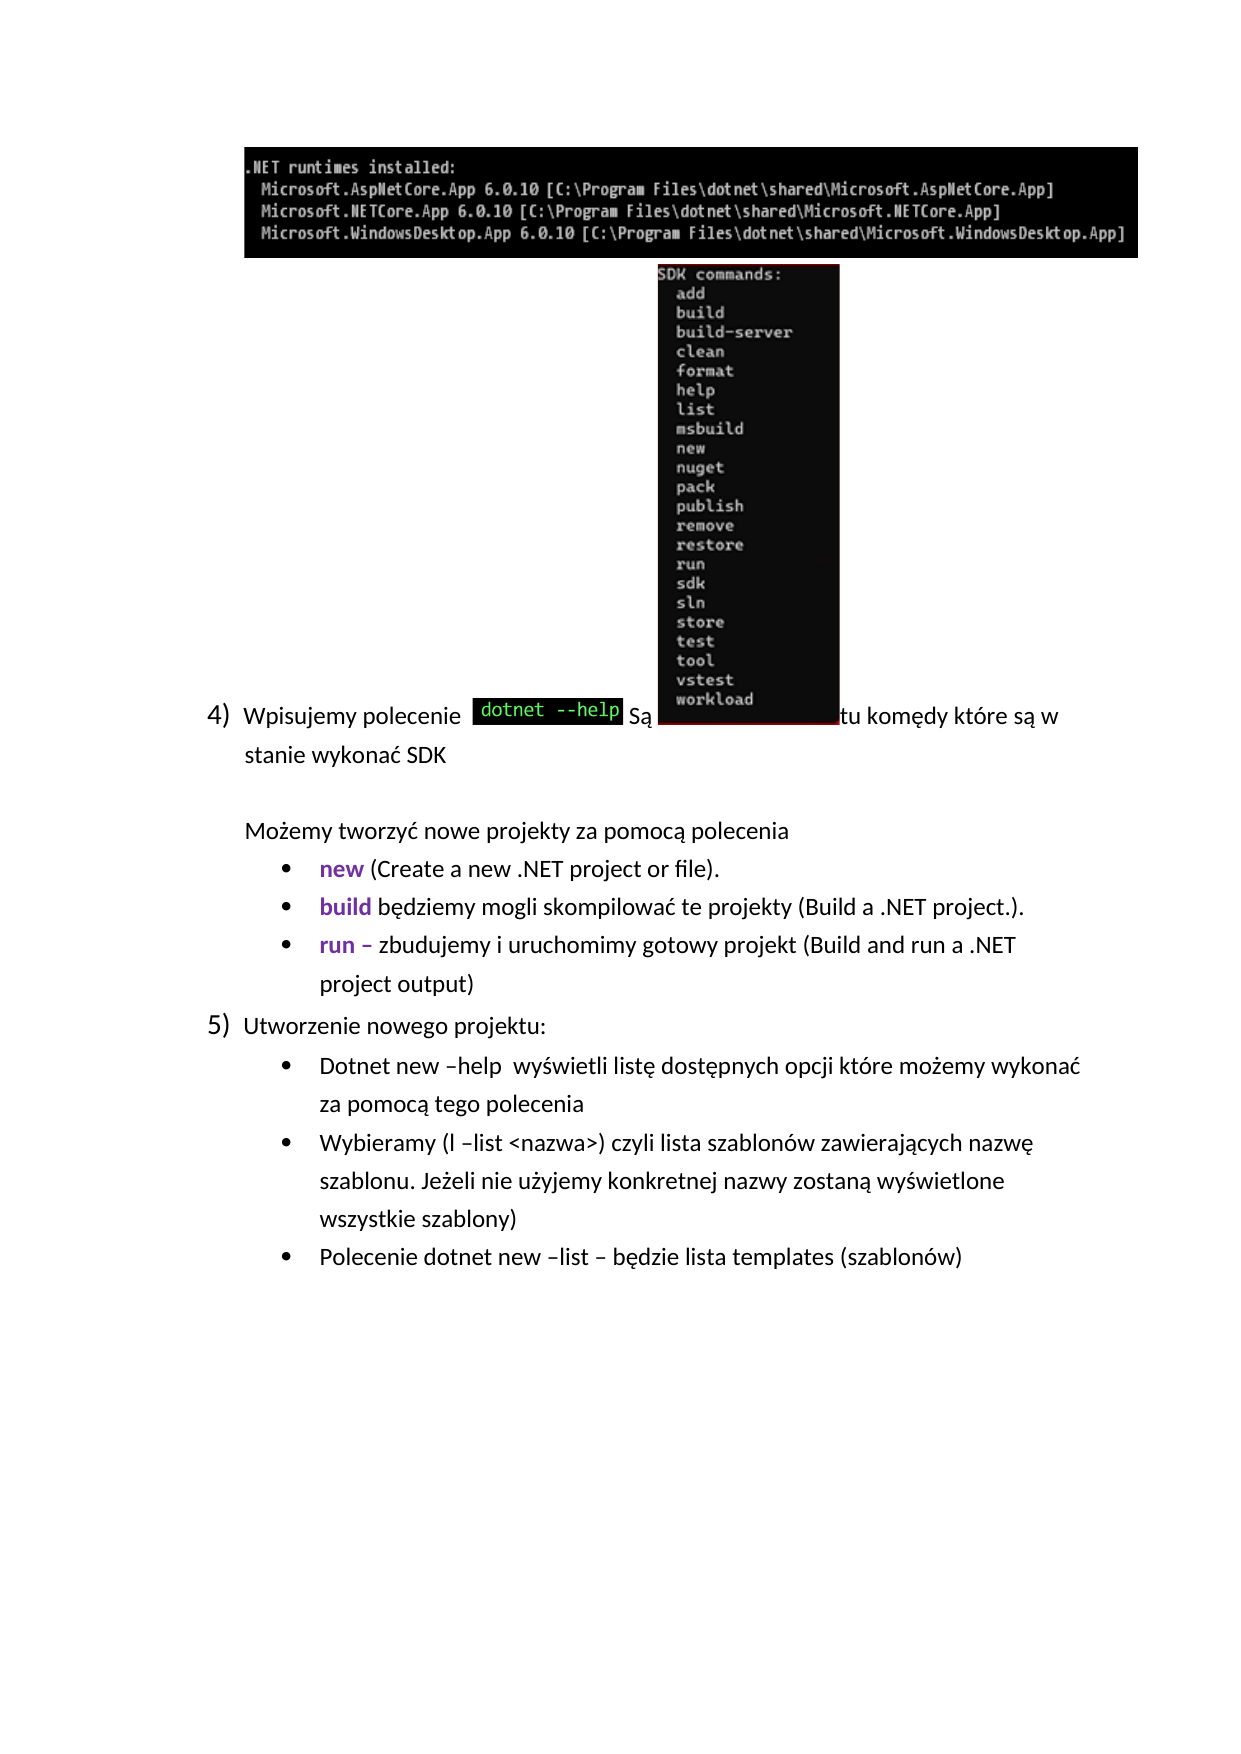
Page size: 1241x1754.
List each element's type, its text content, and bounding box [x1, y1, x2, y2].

list run – zbudujemy i uruchomimy gotowy projekt (Build and run a .NET project output) [282, 930, 1093, 998]
list Dotnet new –help wyświetli listę dostępnych opcji które możemy wykonać za pomocą tego polecenia [282, 1050, 1093, 1119]
list Wpisujemy polecenie Są tu komędy które są w stanie wykonać SDK [207, 264, 1093, 769]
list Utworzenie nowego projektu: [207, 1006, 1093, 1042]
picture [657, 264, 840, 725]
list Polecenie dotnet new –list – będzie lista templates (szablonów) [282, 1241, 1093, 1272]
list Możemy tworzyć nowe projekty za pomocą polecenia [244, 815, 1093, 846]
list new (Create a new .NET project or file). [282, 853, 1093, 884]
list Wybieramy (l –list <nazwa>) czyli lista szablonów zawierających nazwę szablonu. Jeżeli nie użyjemy konkretnej nazwy zostaną wyświetlone wszystkie szablony) [282, 1127, 1093, 1233]
list build będziemy mogli skompilować te projekty (Build a .NET project.). [282, 892, 1093, 922]
picture [244, 147, 1138, 258]
picture [472, 698, 624, 725]
